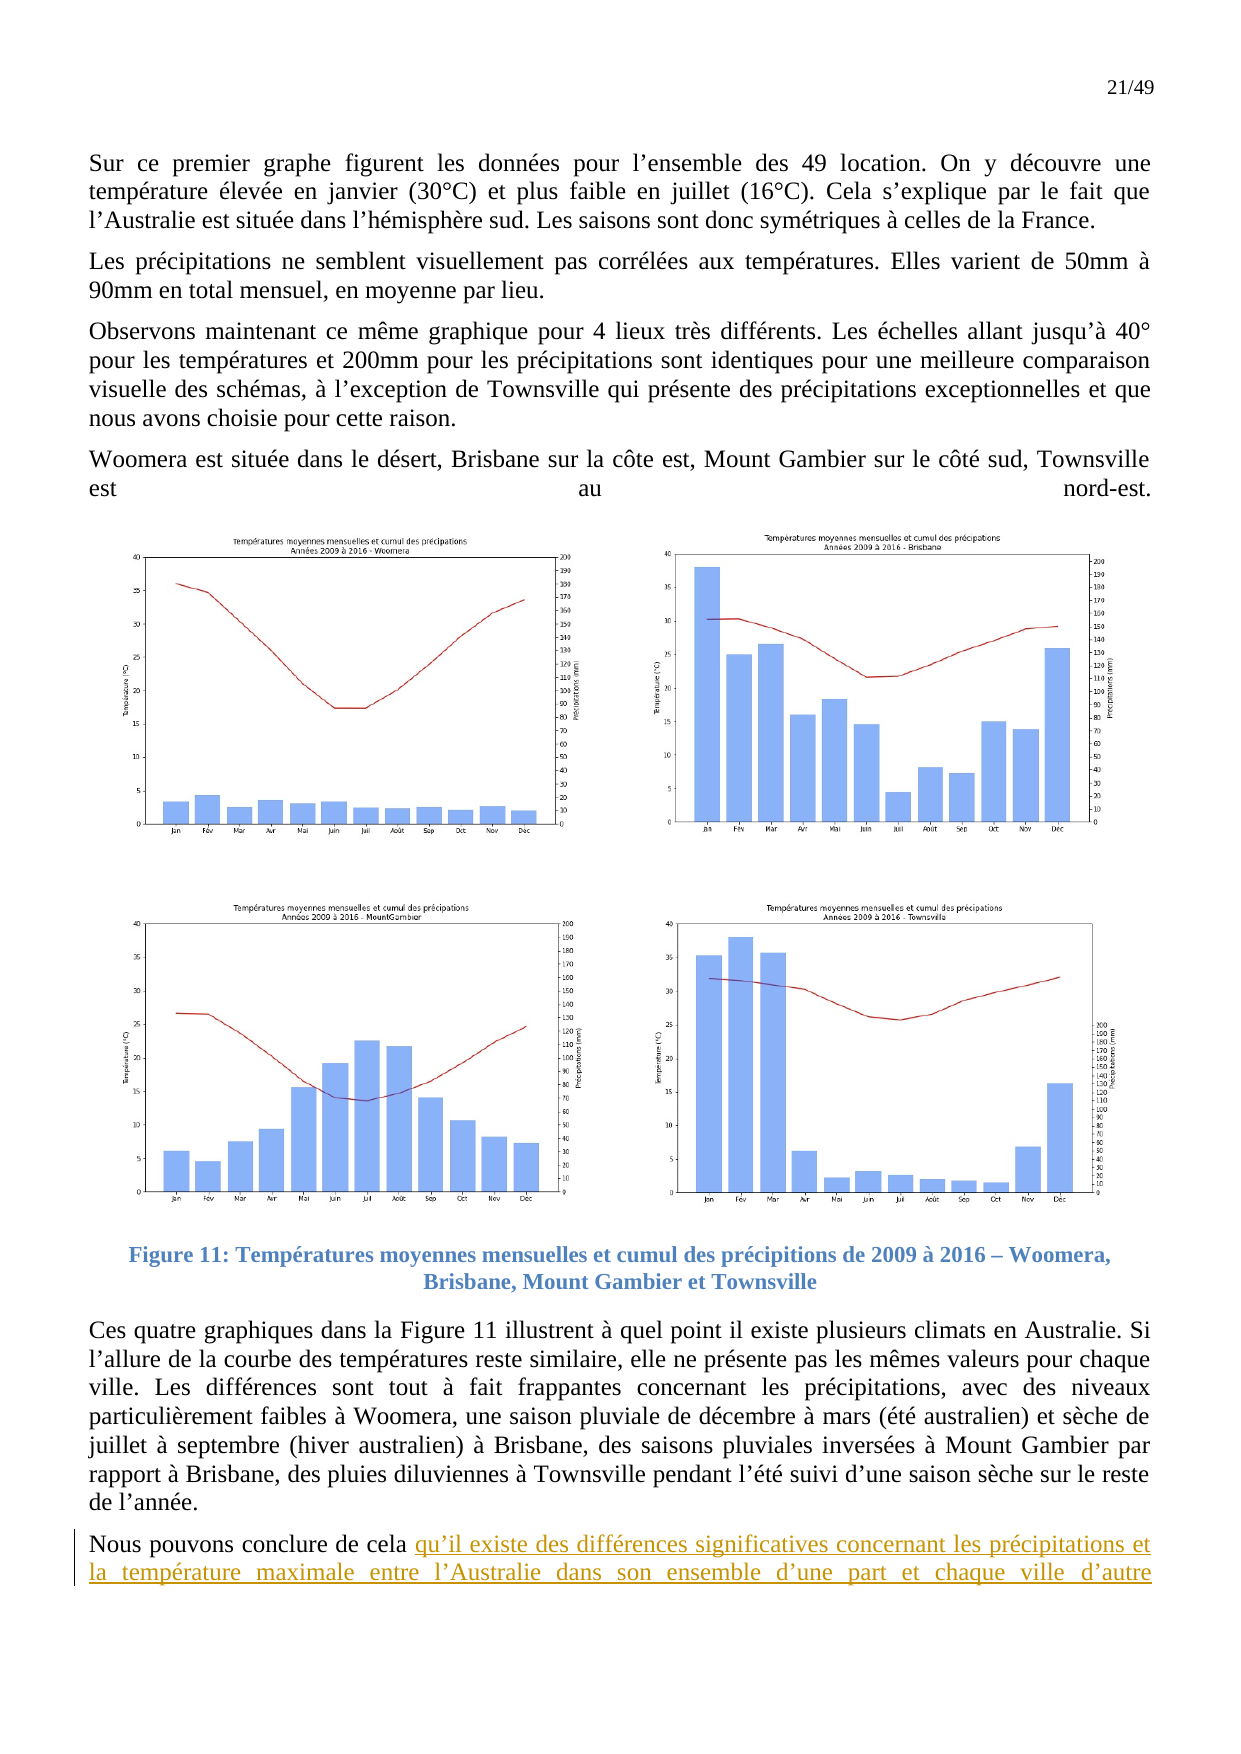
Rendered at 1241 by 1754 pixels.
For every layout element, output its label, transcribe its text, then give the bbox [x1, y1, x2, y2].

text Ces quatre graphiques dans la Figure 11 illustrent à quel point il existe plusieurs climats en Australie. Si l’allure de la courbe des températures reste similaire, elle ne présente pas les mêmes valeurs pour chaque ville. Les différences sont tout à fait frappantes concernant les précipitations, avec des niveaux particulièrement faibles à Woomera, une saison pluviale de décembre à mars (été australien) et sèche de juillet à septembre (hiver australien) à Brisbane, des saisons pluviales inversées à Mount Gambier par rapport à Brisbane, des pluies diluviennes à Townsville pendant l’été suivi d’une saison sèche sur le reste de l’année. [89, 1315, 1152, 1516]
text Les précipitations ne semblent visuellement pas corrélées aux températures. Elles varient de 50mm à 90mm en total mensuel, en moyenne par lieu. [89, 246, 1152, 304]
text Observons maintenant ce même graphique pour 4 lieux très différents. Les échelles allant jusqu’à 40° pour les températures et 200mm pour les précipitations sont identiques pour une meilleure comparaison visuelle des schémas, à l’exception de Townsville qui présente des précipitations exceptionnelles et que nous avons choisie pour cette raison. [89, 316, 1152, 431]
text Sur ce premier graphe figurent les données pour l’ensemble des 49 location. On y découvre une température élevée en janvier (30°C) et plus faible en juillet (16°C). Cela s’explique par le fait que l’Australie est située dans l’hémisphère sud. Les saisons sont donc symétriques à celles de la France. [89, 148, 1152, 234]
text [89, 1529, 1152, 1582]
picture [88, 501, 1151, 1229]
